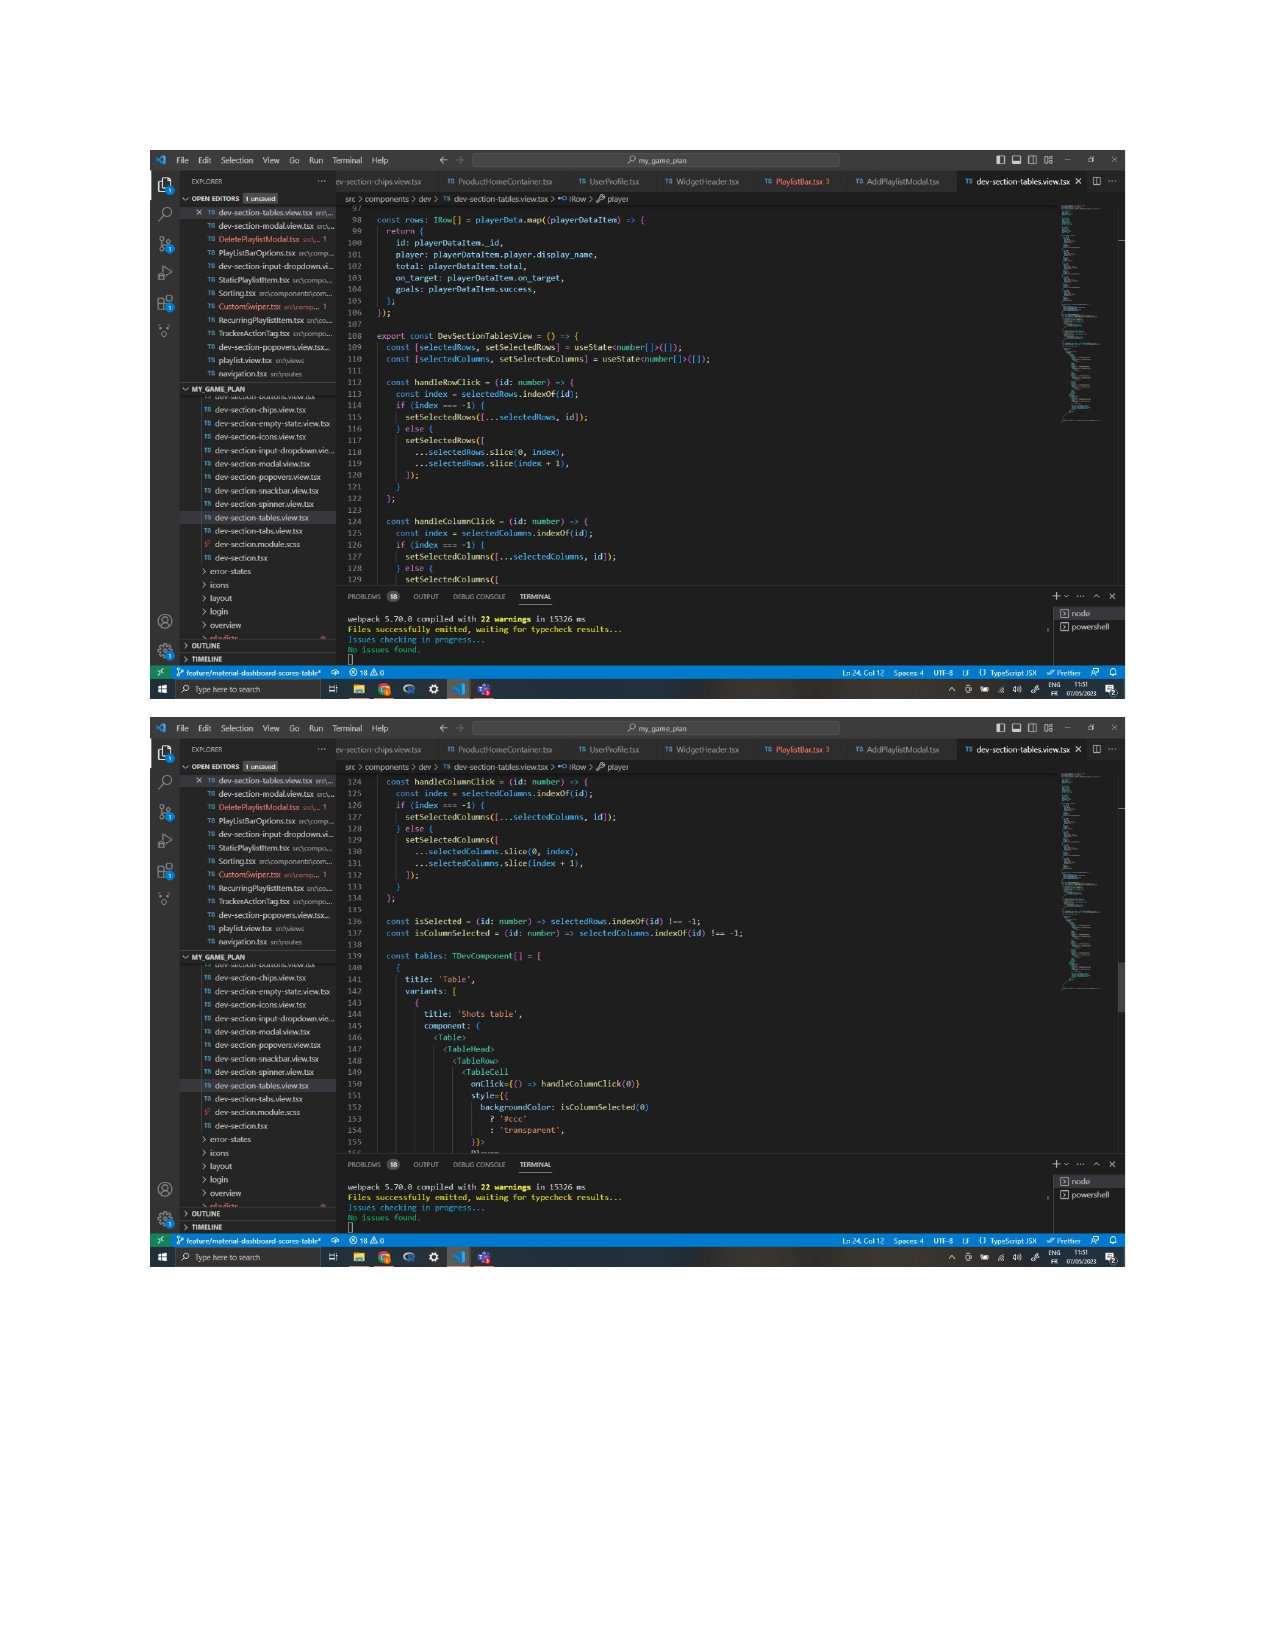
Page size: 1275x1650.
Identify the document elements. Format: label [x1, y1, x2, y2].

picture [150, 717, 1125, 1267]
picture [150, 150, 1125, 699]
